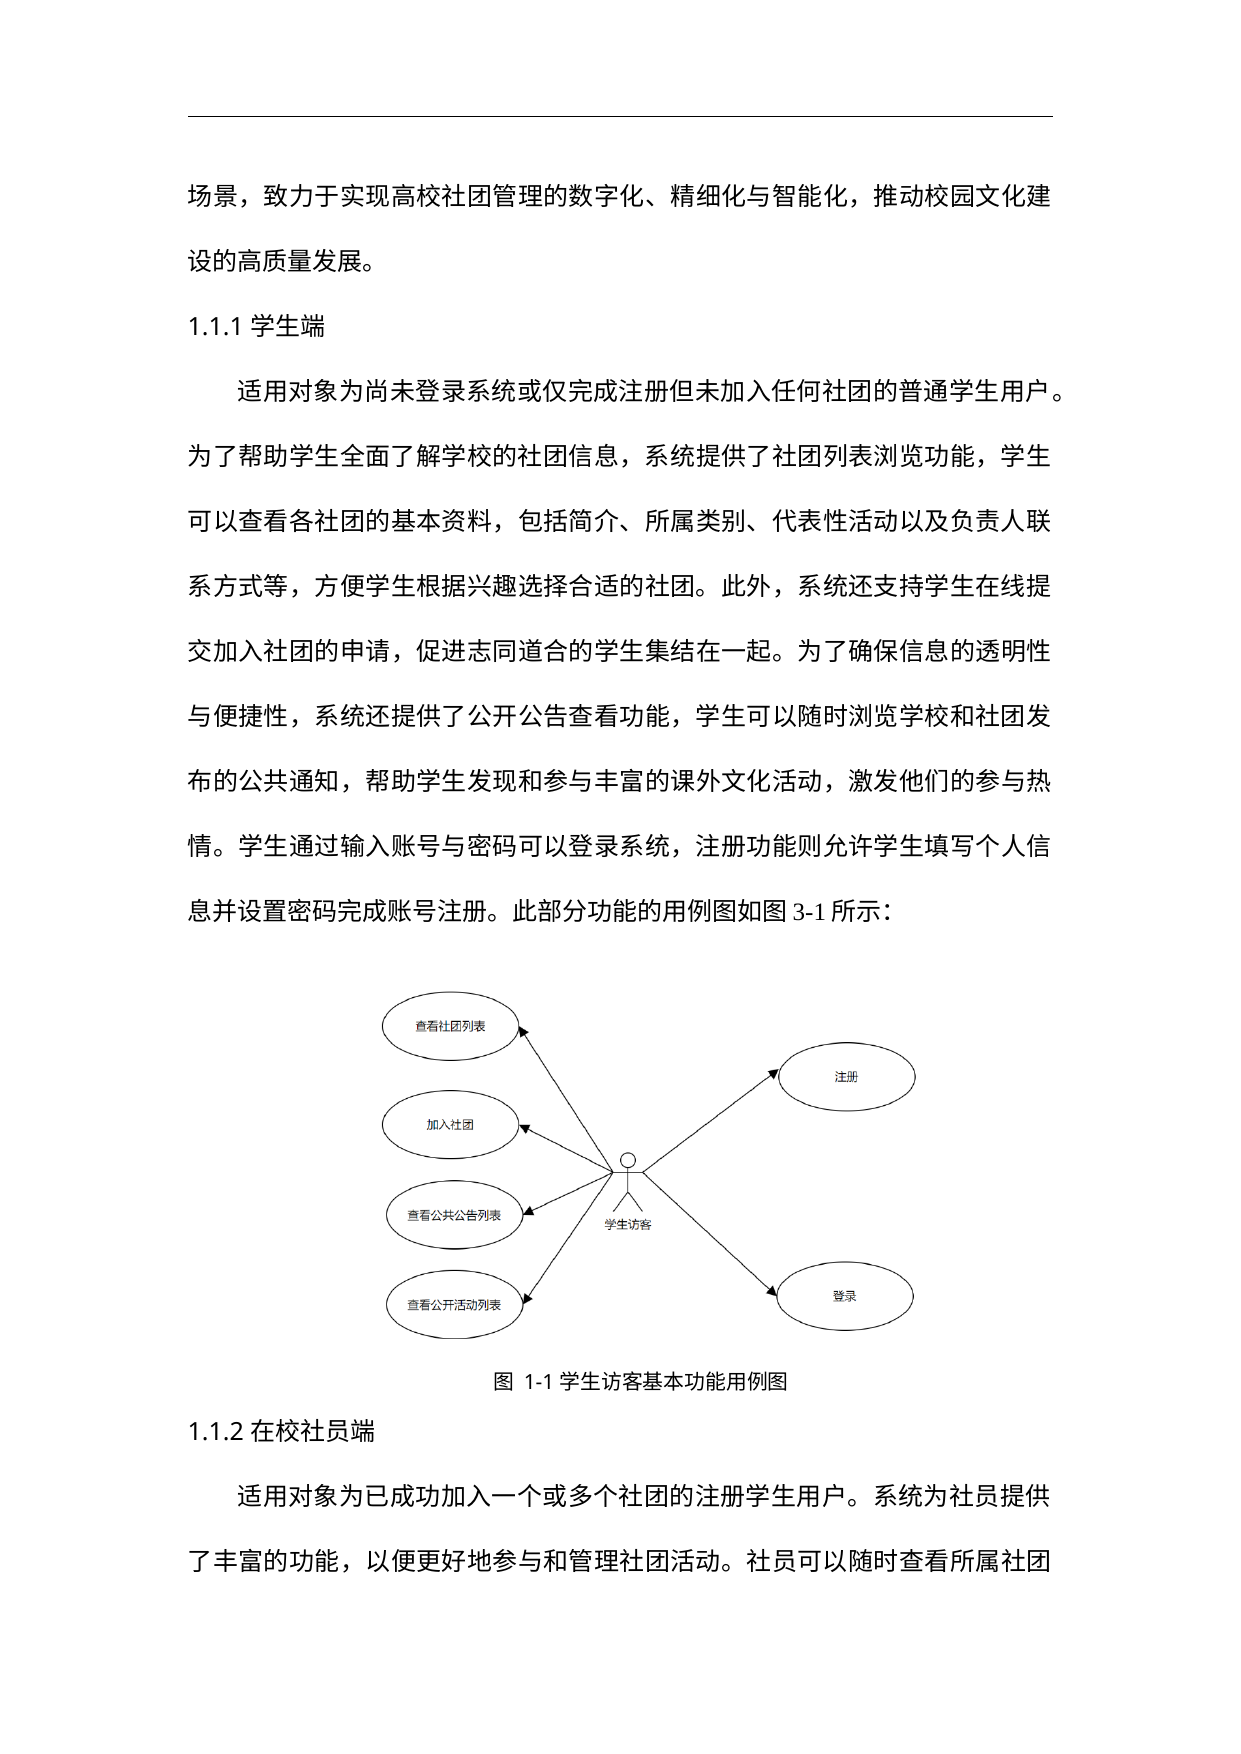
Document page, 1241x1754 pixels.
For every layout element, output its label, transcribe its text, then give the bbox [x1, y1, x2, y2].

text 图 1-1 学生访客基本功能用例图 [187, 1364, 1053, 1397]
subtitle 学生端 [187, 292, 1053, 357]
text 适用对象为尚未登录系统或仅完成注册但未加入任何社团的普通学生用户。为了帮助学生全面了解学校的社团信息，系统提供了社团列表浏览功能，学生可以查看各社团的基本资料，包括简介、所属类别、代表性活动以及负责人联系方式等，方便学生根据兴趣选择合适的社团。此外，系统还支持学生在线提交加入社团的申请，促进志同道合的学生集结在一起。为了确保信息的透明性与便捷性，系统还提供了公开公告查看功能，学生可以随时浏览学校和社团发布的公共通知，帮助学生发现和参与丰富的课外文化活动，激发他们的参与热情。学生通过输入账号与密码可以登录系统，注册功能则允许学生填写个人信息并设置密码完成账号注册。此部分功能的用例图如图3-1所示： [187, 357, 1053, 942]
picture [187, 942, 1133, 1351]
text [187, 162, 1053, 292]
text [187, 1462, 1053, 1592]
subtitle 在校社员端 [187, 1397, 1053, 1462]
